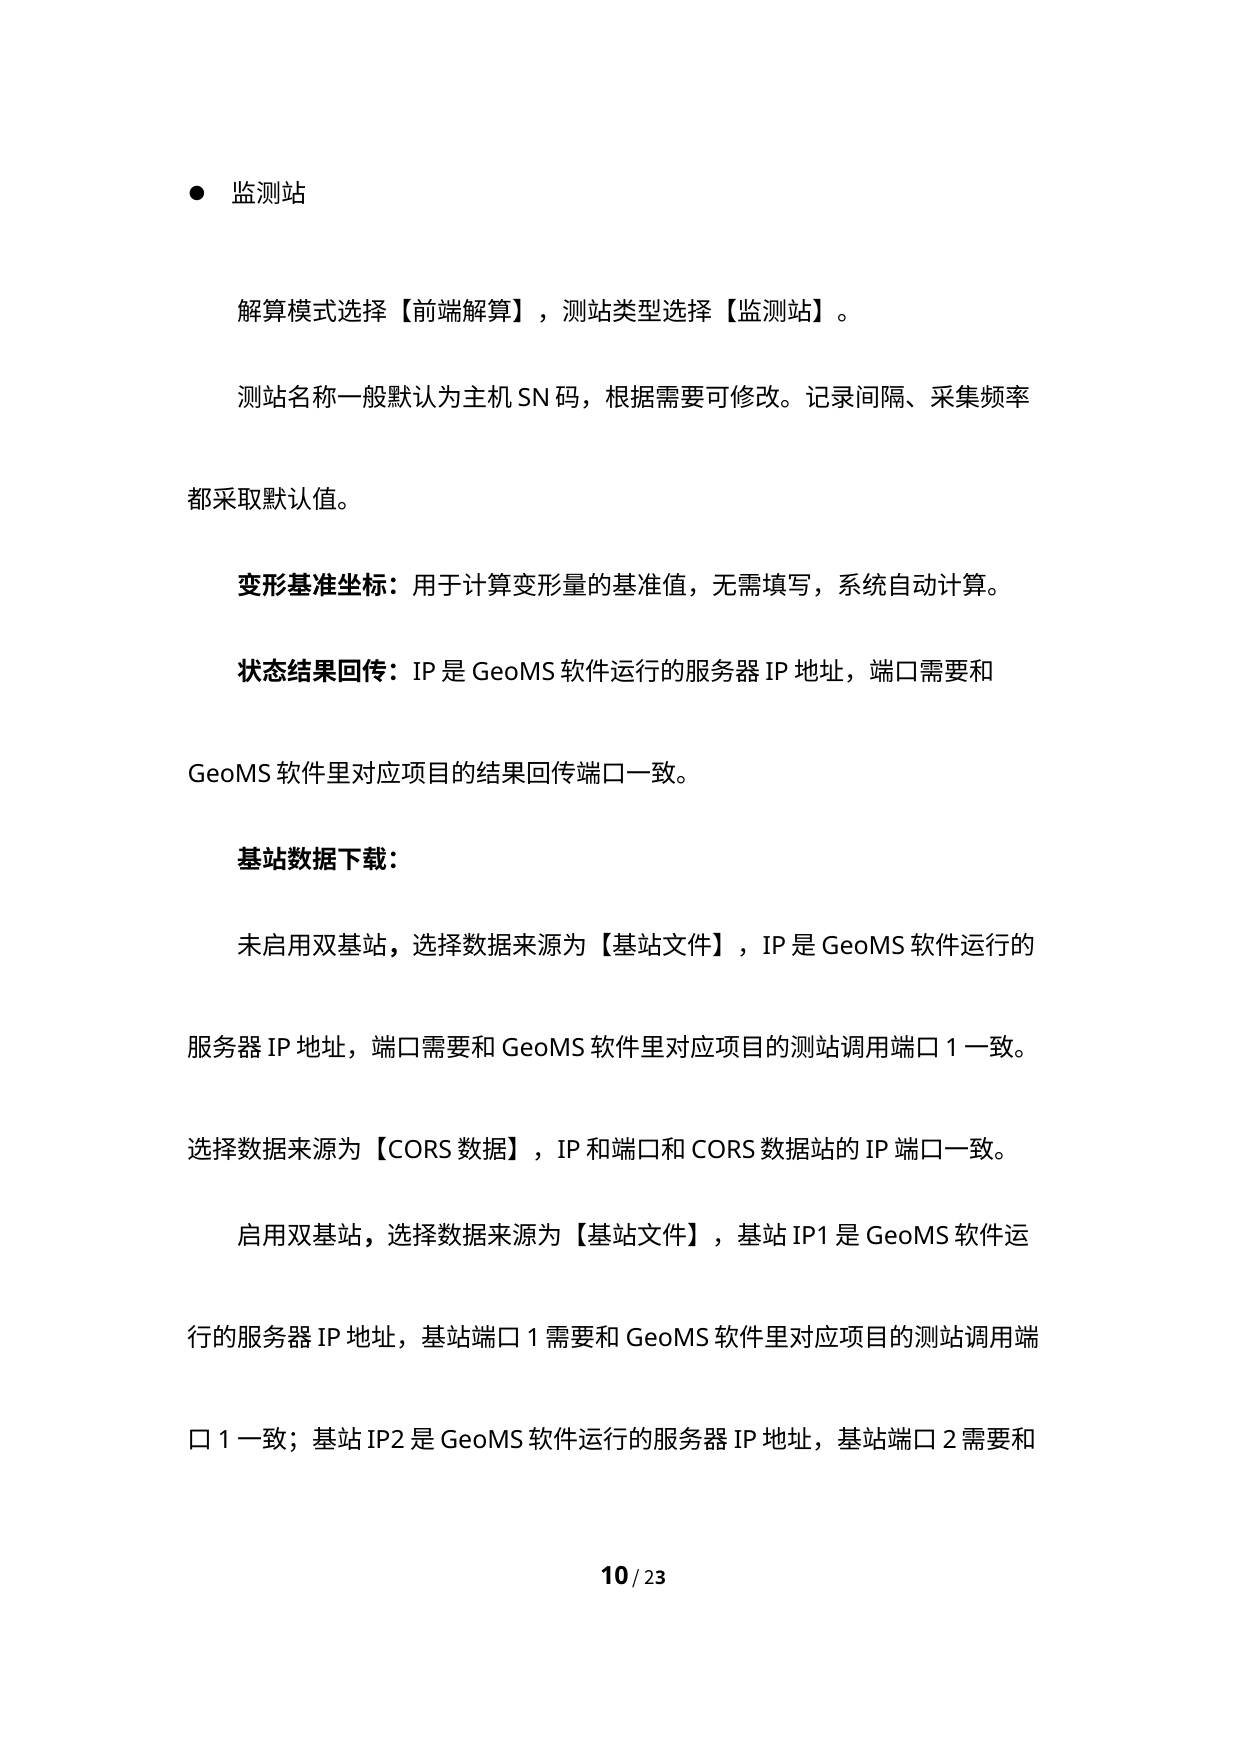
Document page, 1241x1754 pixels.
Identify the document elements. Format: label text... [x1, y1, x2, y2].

text 未启用双基站，选择数据来源为【基站文件】，IP是GeoMS软件运行的服务器IP地址，端口需要和GeoMS软件里对应项目的测站调用端口1一致。选择数据来源为【CORS数据】，IP和端口和CORS数据站的IP端口一致。 [187, 910, 1053, 1182]
list 监测站 [187, 158, 1053, 226]
text 解算模式选择【前端解算】，测站类型选择【监测站】。 [187, 276, 1053, 344]
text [187, 1200, 1053, 1471]
text 变形基准坐标：用于计算变形量的基准值，无需填写，系统自动计算。 [187, 550, 1053, 618]
text 状态结果回传：IP是GeoMS软件运行的服务器IP地址，端口需要和GeoMS软件里对应项目的结果回传端口一致。 [187, 636, 1053, 806]
text 测站名称一般默认为主机SN码，根据需要可修改。记录间隔、采集频率都采取默认值。 [187, 362, 1053, 532]
text 基站数据下载： [187, 824, 1053, 892]
